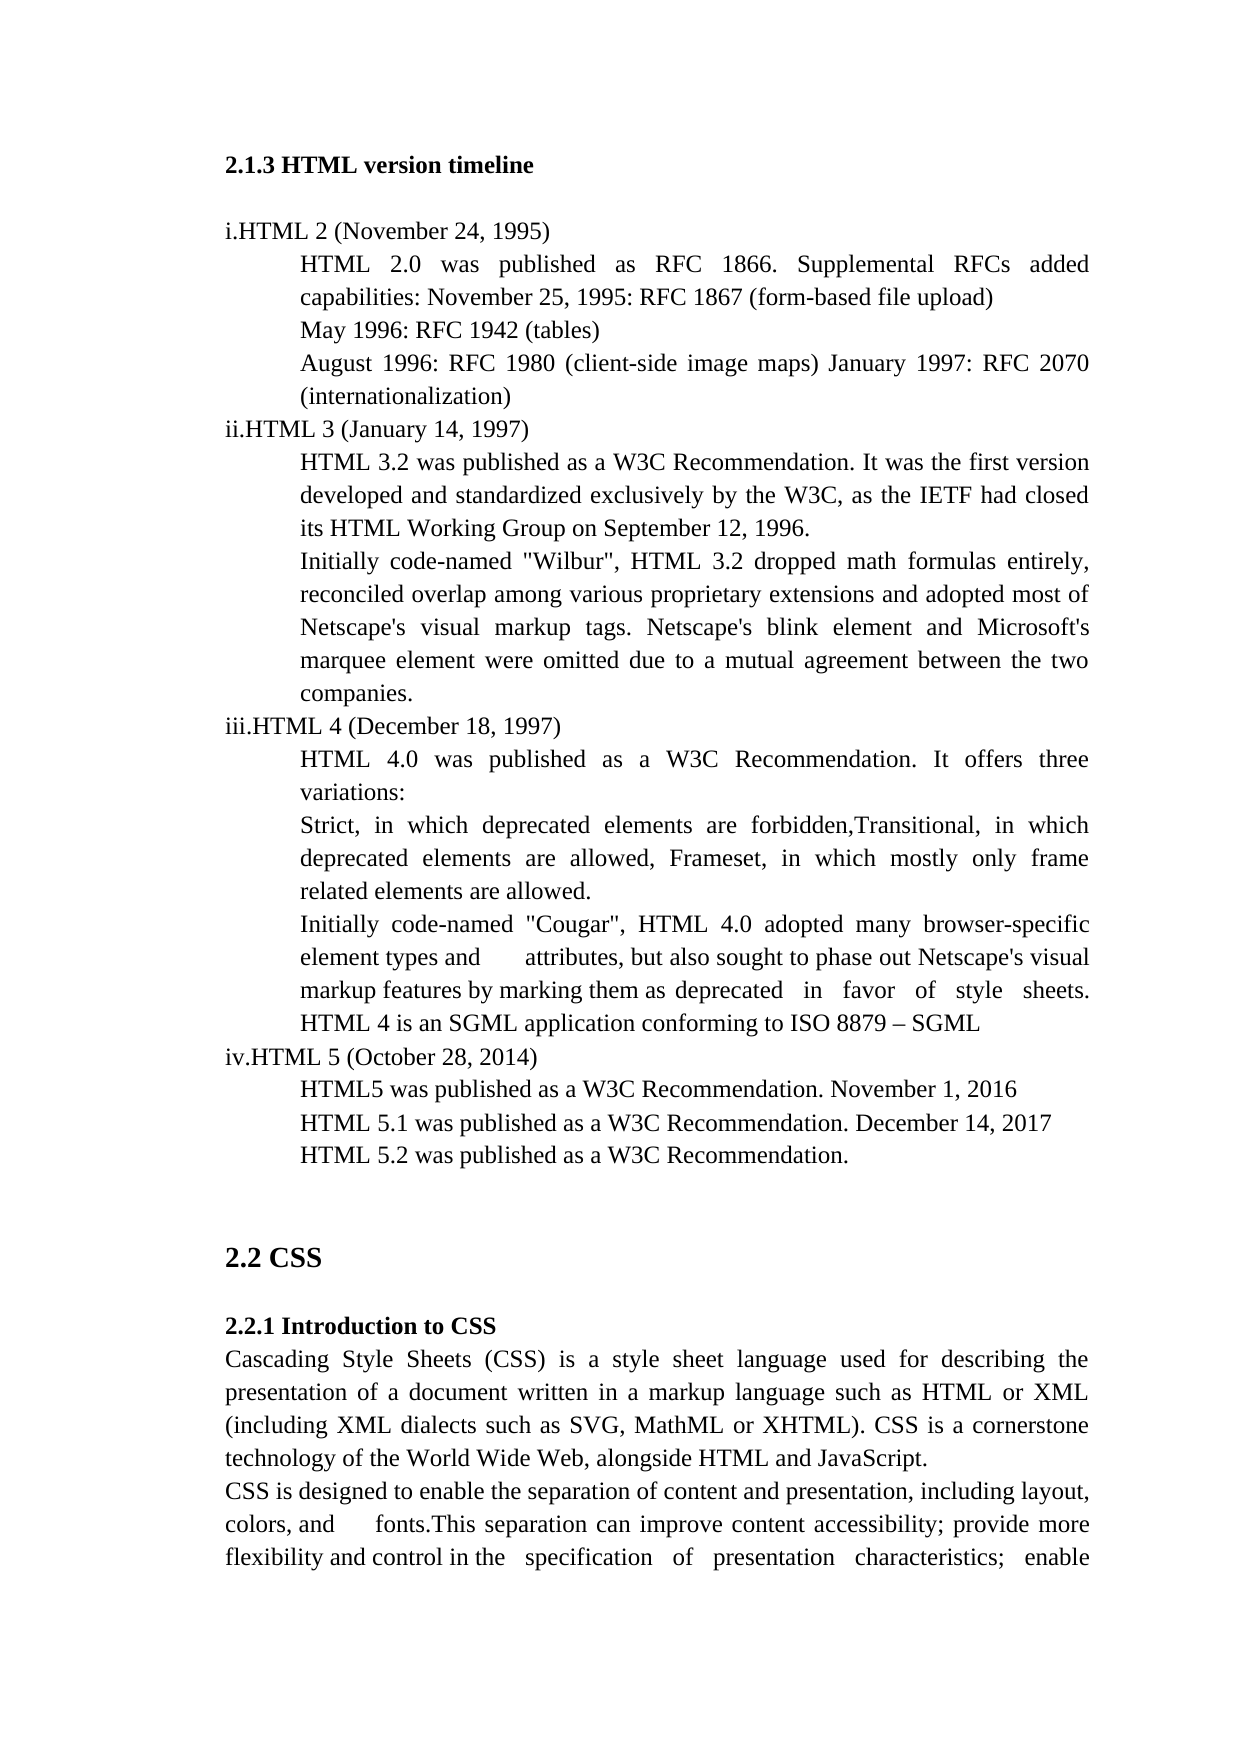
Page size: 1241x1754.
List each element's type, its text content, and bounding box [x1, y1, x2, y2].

text ii.HTML 3 (January 14, 1997) [225, 414, 1090, 443]
text Initially code-named "Wilbur", HTML 3.2 dropped math formulas entirely, reconciled overlap among various proprietary extensions and adopted most of Netscape's visual markup tags. Netscape's blink element and Microsoft's marquee element were omitted due to a mutual agreement between the two companies. [300, 546, 1090, 707]
text HTML 5.1 was published as a W3C Recommendation. December 14, 2017 [300, 1108, 1090, 1136]
text HTML 2.0 was published as RFC 1866. Supplemental RFCs added capabilities: November 25, 1995: RFC 1867 (form-based file upload) [300, 249, 1090, 311]
text Initially code-named "Cougar", HTML 4.0 adopted many browser-specific element types and attributes, but also sought to phase out Netscape's visual markup features by marking them as deprecated in favor of style sheets. HTML 4 is an SGML application conforming to ISO 8879 – SGML [300, 909, 1090, 1037]
text Strict, in which deprecated elements are forbidden,Transitional, in which deprecated elements are allowed, Frameset, in which mostly only frame related elements are allowed. [300, 810, 1090, 905]
text May 1996: RFC 1942 (tables) [300, 315, 1090, 344]
text August 1996: RFC 1980 (client-side image maps) January 1997: RFC 2070 (internationalization) [300, 348, 1090, 410]
text HTML5 was published as a W3C Recommendation. November 1, 2016 [300, 1074, 1090, 1103]
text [225, 1476, 1090, 1571]
text iv.HTML 5 (October 28, 2014) [225, 1042, 1090, 1070]
text i.HTML 2 (November 24, 1995) [225, 216, 1090, 245]
text 2.2.1 Introduction to CSS [225, 1311, 1090, 1340]
text 2.2 CSS [225, 1240, 1090, 1273]
text 2.1.3 HTML version timeline [225, 150, 1090, 179]
text iii.HTML 4 (December 18, 1997) [225, 711, 1090, 740]
text HTML 4.0 was published as a W3C Recommendation. It offers three variations: [300, 744, 1090, 806]
text HTML 5.2 was published as a W3C Recommendation. [300, 1141, 1090, 1169]
text Cascading Style Sheets (CSS) is a style sheet language used for describing the presentation of a document written in a markup language such as HTML or XML (including XML dialects such as SVG, MathML or XHTML). CSS is a cornerstone technology of the World Wide Web, alongside HTML and JavaScript. [225, 1344, 1090, 1472]
text HTML 3.2 was published as a W3C Recommendation. It was the first version developed and standardized exclusively by the W3C, as the IETF had closed its HTML Working Group on September 12, 1996. [300, 447, 1090, 542]
